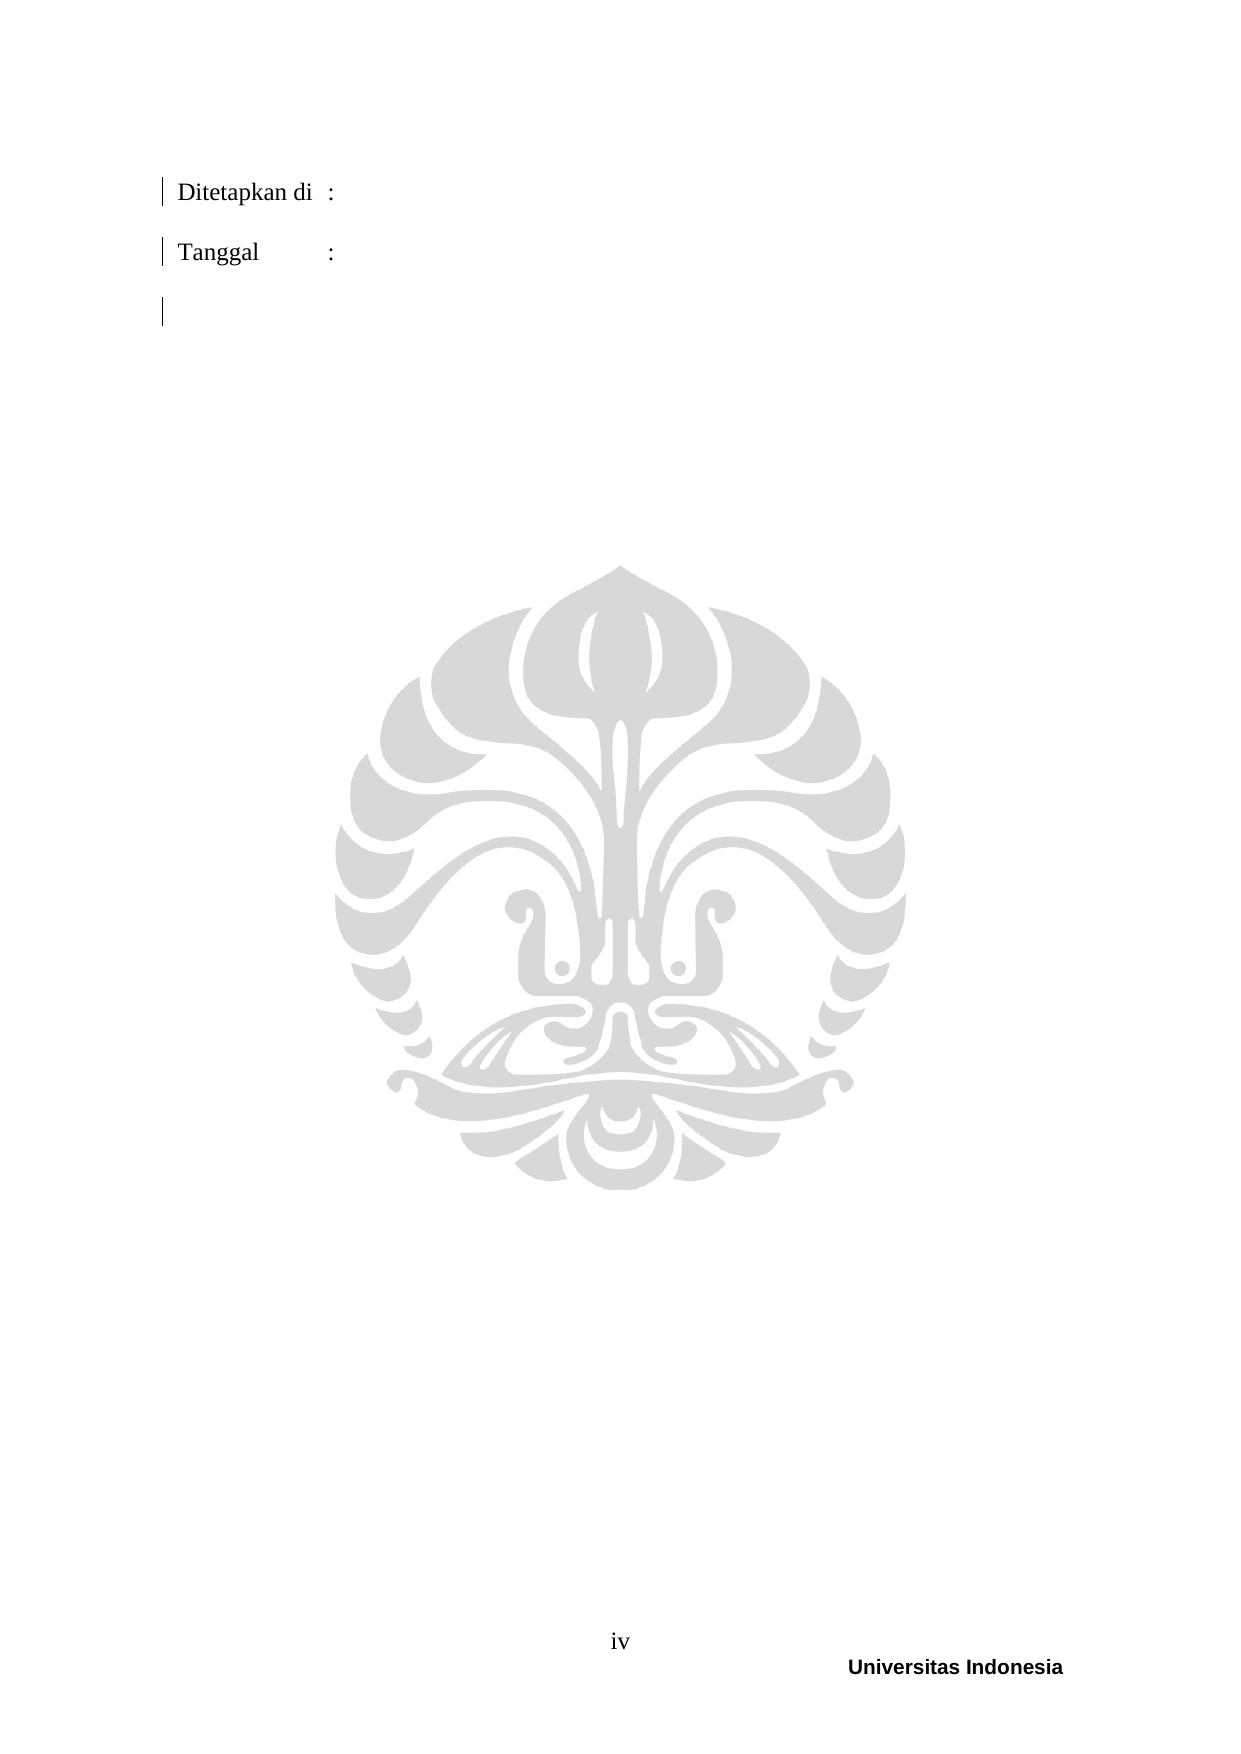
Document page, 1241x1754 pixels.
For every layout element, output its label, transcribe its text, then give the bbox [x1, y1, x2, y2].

text Tanggal : [177, 237, 1063, 266]
text Ditetapkan di : [177, 177, 1063, 206]
